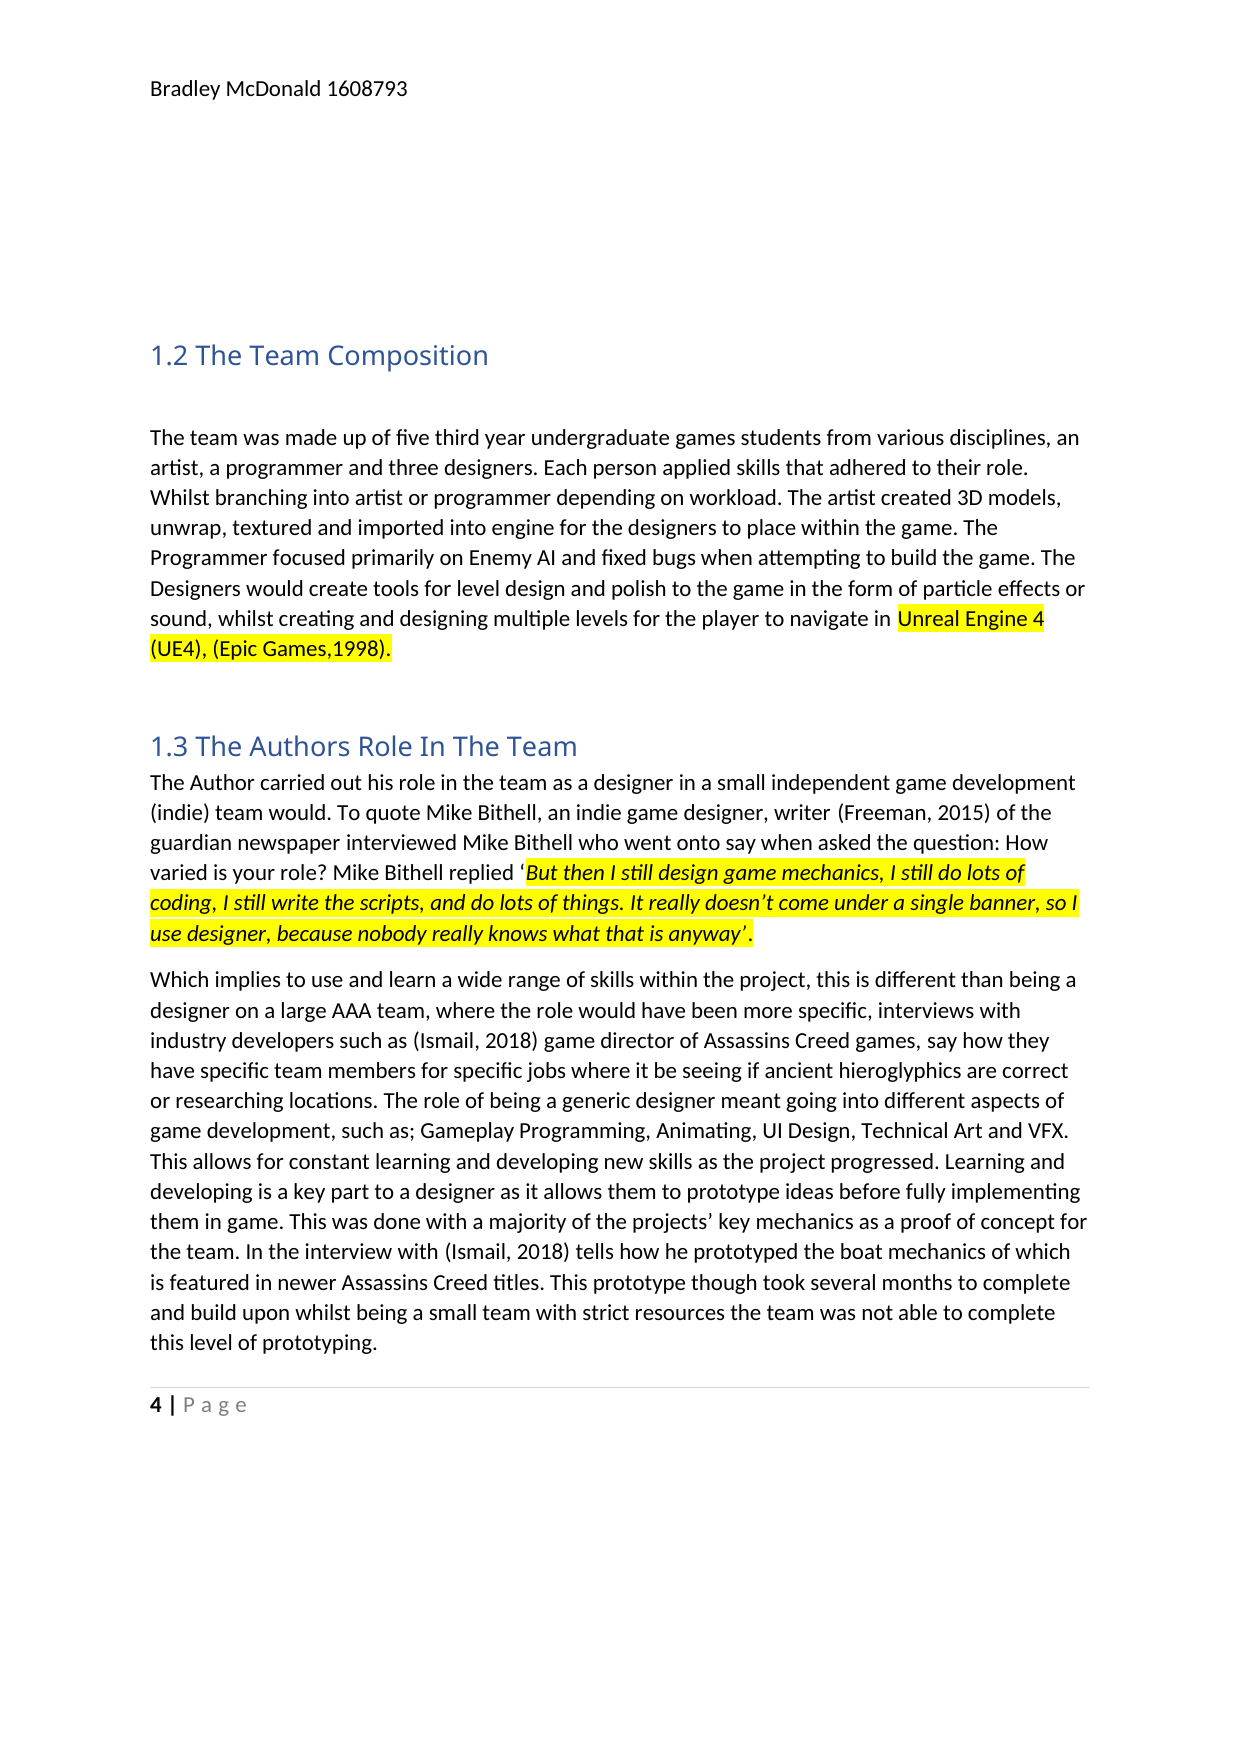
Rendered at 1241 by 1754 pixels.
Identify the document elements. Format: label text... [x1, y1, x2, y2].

text Which implies to use and learn a wide range of skills within the project, this is different than being a designer on a large AAA team, where the role would have been more specific, interviews with industry developers such as game director of Assassins Creed games, say how they have specific team members for specific jobs where it be seeing if ancient hieroglyphics are correct or researching locations. The role of being a generic designer meant going into different aspects of game development, such as; Gameplay Programming, Animating, UI Design, Technical Art and VFX. This allows for constant learning and developing new skills as the project progressed. Learning and developing is a key part to a designer as it allows them to prototype ideas before fully implementing them in game. This was done with a majority of the projects’ key mechanics as a proof of concept for the team. In the interview with tells how he prototyped the boat mechanics of which is featured in newer Assassins Creed titles. This prototype though took several months to complete and build upon whilst being a small team with strict resources the team was not able to complete this level of prototyping. [150, 966, 1090, 1356]
text The team was made up of five third year undergraduate games students from various disciplines, an artist, a programmer and three designers. Each person applied skills that adhered to their role. Whilst branching into artist or programmer depending on workload. The artist created 3D models, unwrap, textured and imported into engine for the designers to place within the game. The Programmer focused primarily on Enemy AI and fixed bugs when attempting to build the game. The Designers would create tools for level design and polish to the game in the form of particle effects or sound, whilst creating and designing multiple levels for the player to navigate in Unreal Engine 4 (UE4), (Epic Games,1998). [150, 423, 1090, 662]
subtitle 1.2 The Team Composition [150, 336, 1090, 373]
text The Author carried out his role in the team as a designer in a small independent game development (indie) team would. To quote Mike Bithell, an indie game designer, writer of the guardian newspaper interviewed Mike Bithell who went onto say when asked the question: How varied is your role? Mike Bithell replied ‘But then I still design game mechanics, I still do lots of coding, I still write the scripts, and do lots of things. It really doesn’t come under a single banner, so I use designer, because nobody really knows what that is anyway’. [150, 768, 1090, 947]
subtitle 1.3 The Authors Role In The Team [150, 728, 1090, 765]
